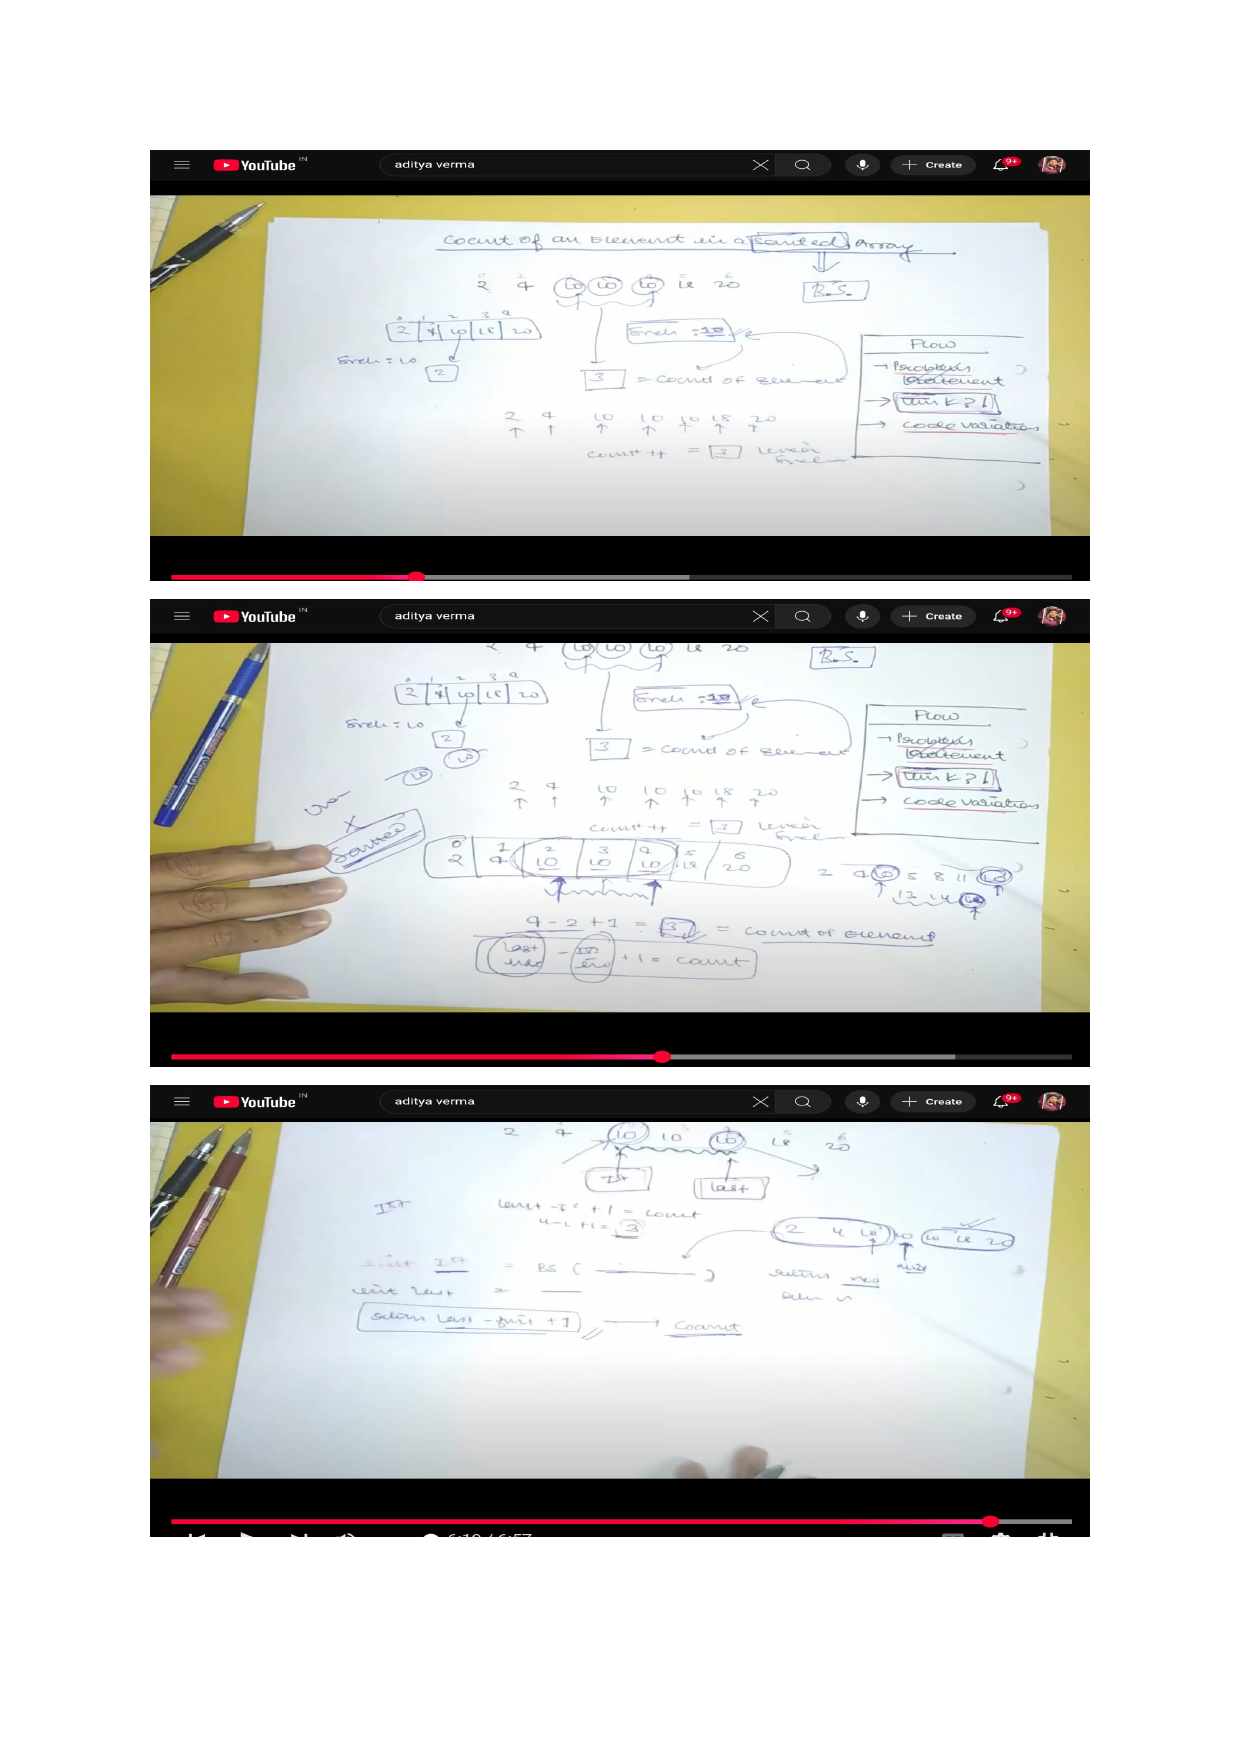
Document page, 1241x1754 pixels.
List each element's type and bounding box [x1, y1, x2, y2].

picture [150, 150, 1090, 581]
picture [150, 1085, 1090, 1537]
picture [150, 599, 1090, 1067]
